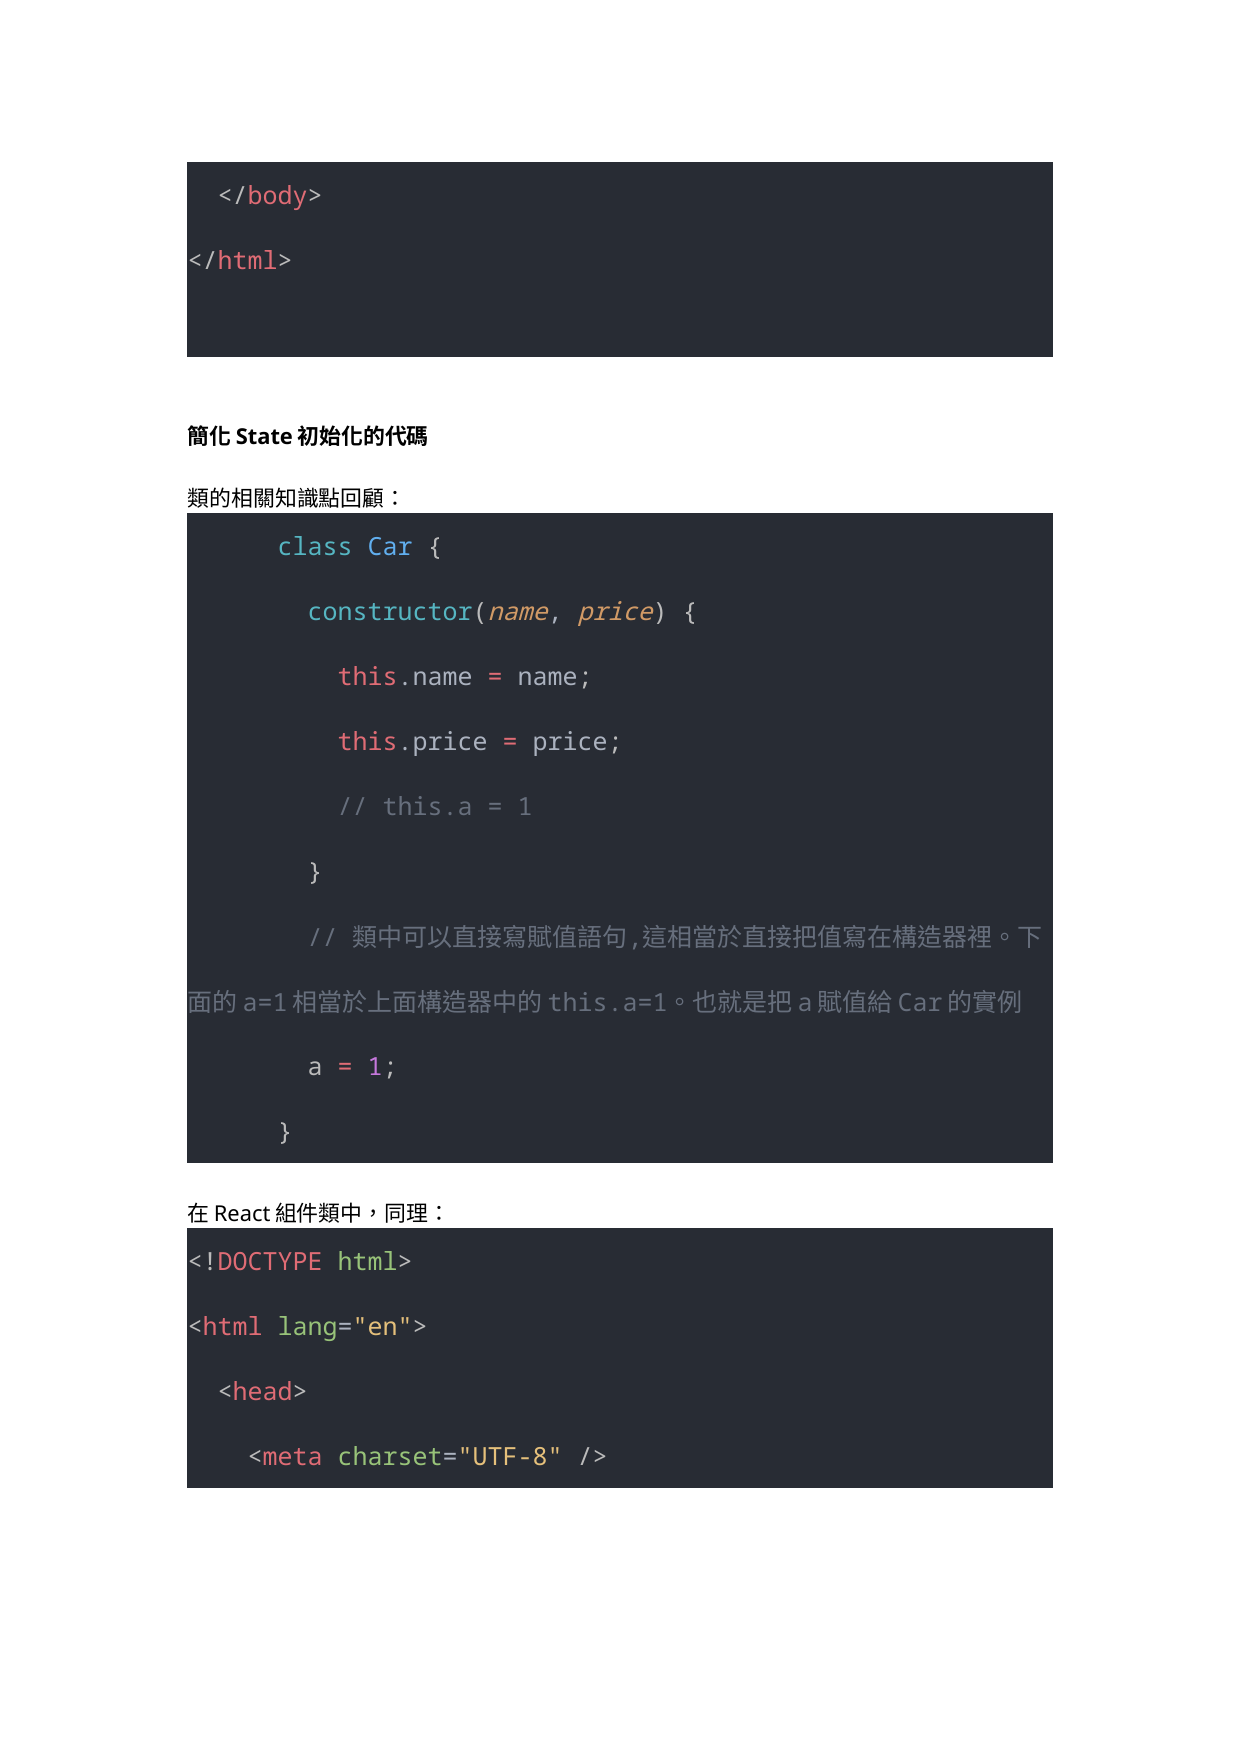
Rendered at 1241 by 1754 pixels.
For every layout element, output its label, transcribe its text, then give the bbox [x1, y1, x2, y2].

text a = 1; [187, 1033, 1053, 1098]
text // this.a = 1 [187, 773, 1053, 838]
text <html lang="en"> [187, 1293, 1053, 1358]
text </body> [187, 162, 1053, 227]
text } [187, 838, 1053, 903]
text </html> [187, 227, 1053, 292]
text this.price = price; [187, 708, 1053, 773]
text 在React組件類中，同理： [187, 1195, 1053, 1228]
subtitle 簡化State初始化的代碼 [187, 419, 1053, 451]
text 類的相關知識點回顧： [187, 480, 1053, 513]
text <!DOCTYPE html> [187, 1228, 1053, 1293]
text } [187, 1098, 1053, 1163]
text // 類中可以直接寫賦值語句,這相當於直接把值寫在構造器裡。下面的a=1相當於上面構造器中的this.a=1。也就是把a賦值給Car的實例 [187, 903, 1053, 1033]
text <head> [187, 1358, 1053, 1423]
text <meta charset="UTF-8" /> [187, 1423, 1053, 1488]
text class Car { [187, 513, 1053, 578]
text this.name = name; [187, 643, 1053, 708]
text constructor(name, price) { [187, 578, 1053, 643]
